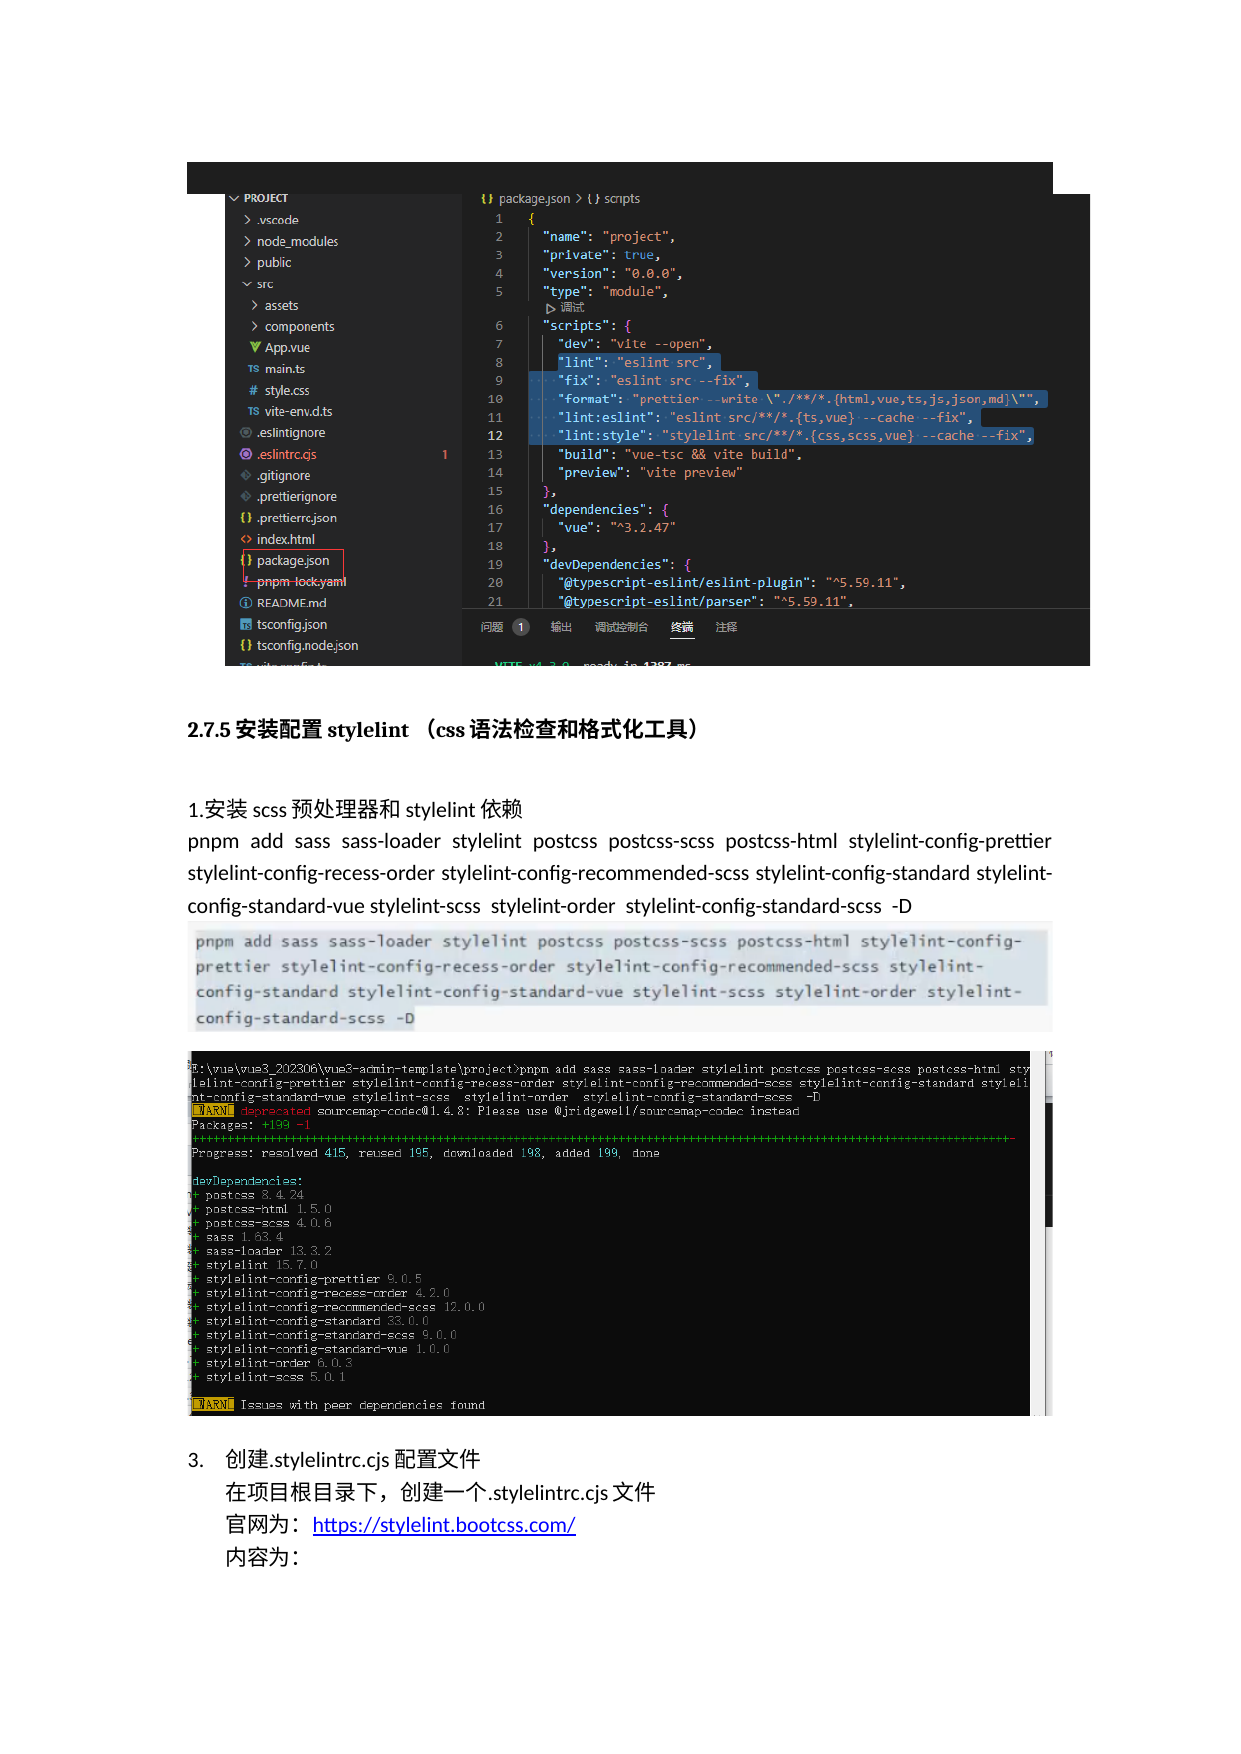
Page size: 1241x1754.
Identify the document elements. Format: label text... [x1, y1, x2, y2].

list 官网为：https://stylelint.bootcss.com/ [225, 1507, 1053, 1539]
subtitle 2.7.5 安装配置stylelint （css语法检查和格式化工具） [187, 711, 1053, 744]
text pnpm add sass sass-loader stylelint postcss postcss-scss postcss-html stylelint-config-prettier stylelint-config-recess-order stylelint-config-recommended-scss stylelint-config-standard stylelint-config-standard-vue stylelint-scss stylelint-order stylelint-config-standard-scss -D [187, 824, 1053, 921]
list 内容为： [225, 1539, 1053, 1572]
picture [187, 921, 1053, 1032]
list 创建.stylelintrc.cjs配置文件 [187, 1442, 1053, 1474]
picture [187, 1051, 1053, 1416]
text 1.安装scss预处理器和stylelint依赖 [187, 792, 1053, 824]
picture [225, 194, 1091, 666]
list 在项目根目录下，创建一个.stylelintrc.cjs文件 [225, 1474, 1053, 1507]
